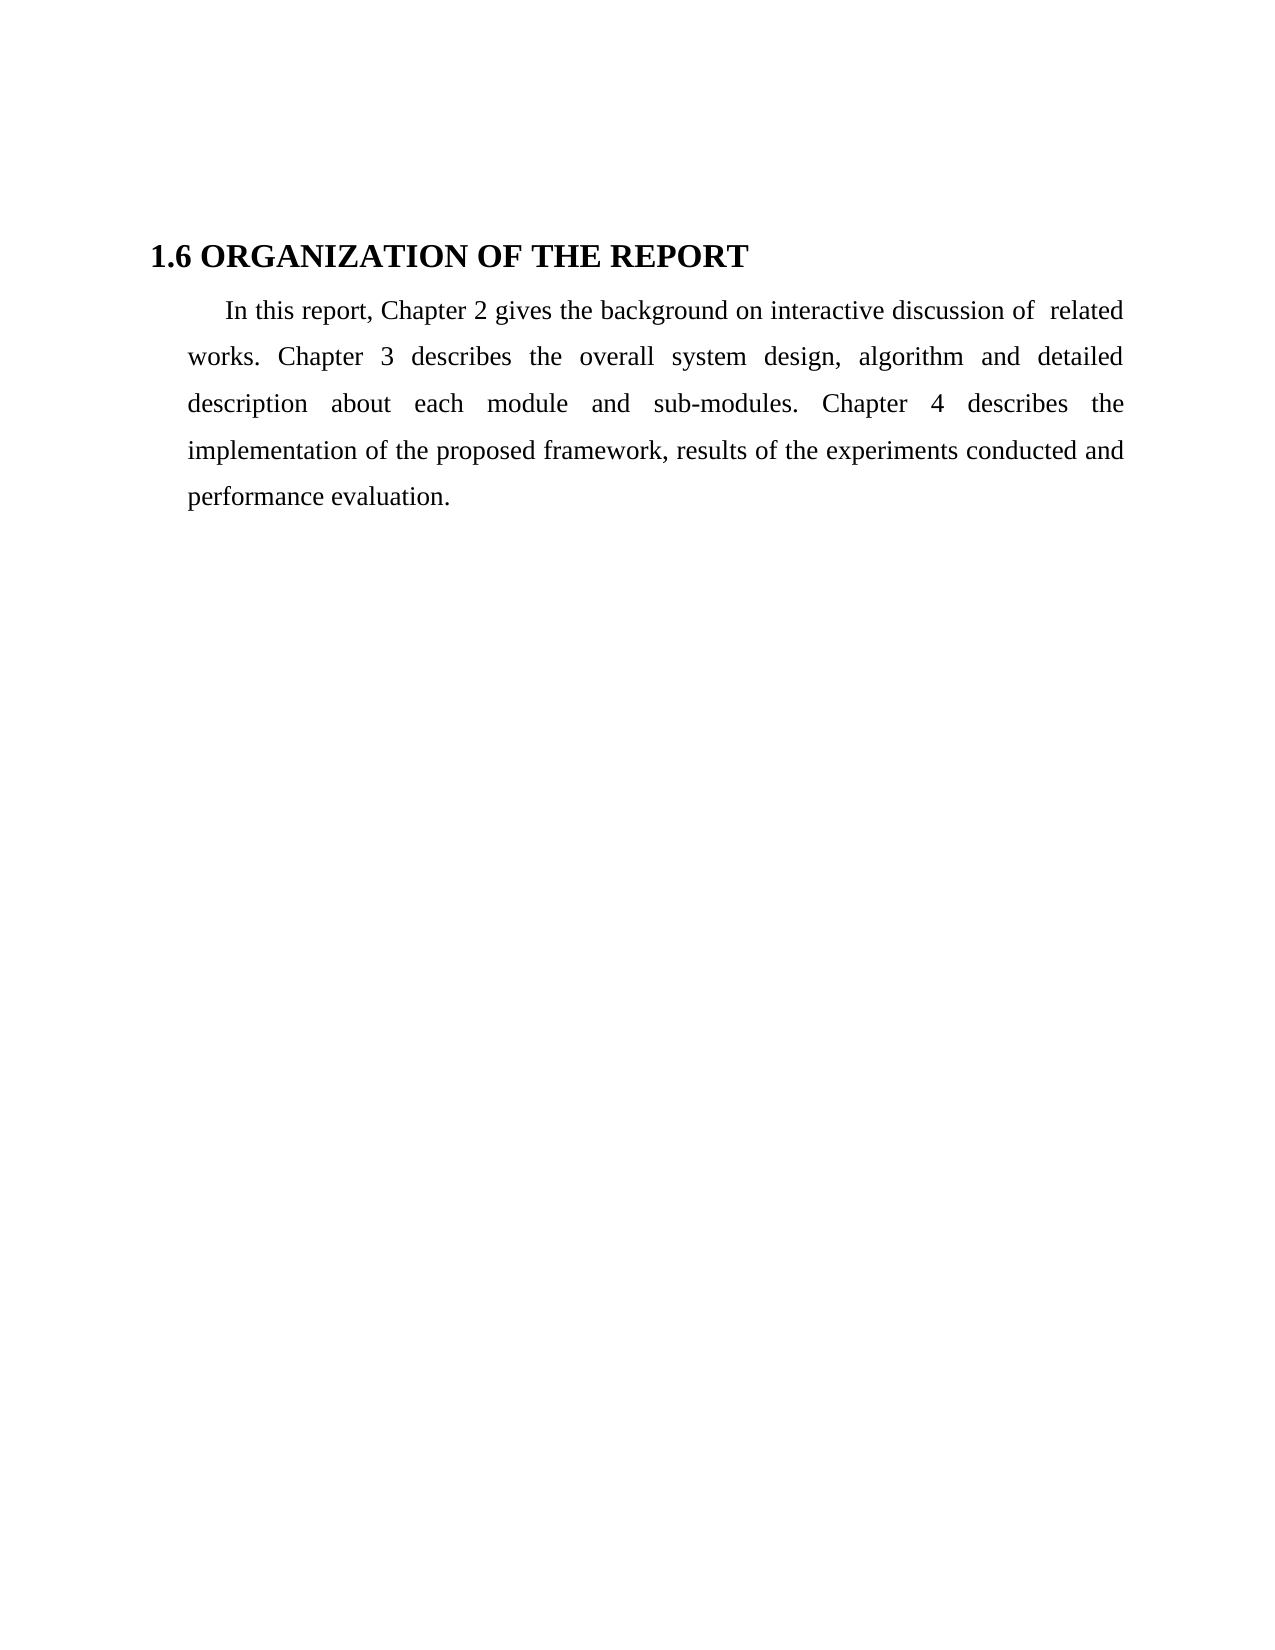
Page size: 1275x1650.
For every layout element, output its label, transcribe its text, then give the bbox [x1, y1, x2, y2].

text 1.6 ORGANIZATION OF THE REPORT [150, 236, 1125, 274]
text In this report, Chapter 2 gives the background on interactive discussion of related works. Chapter 3 describes the overall system design, algorithm and detailed description about each module and sub-modules. Chapter 4 describes the implementation of the proposed framework, results of the experiments conducted and performance evaluation. [187, 294, 1125, 512]
